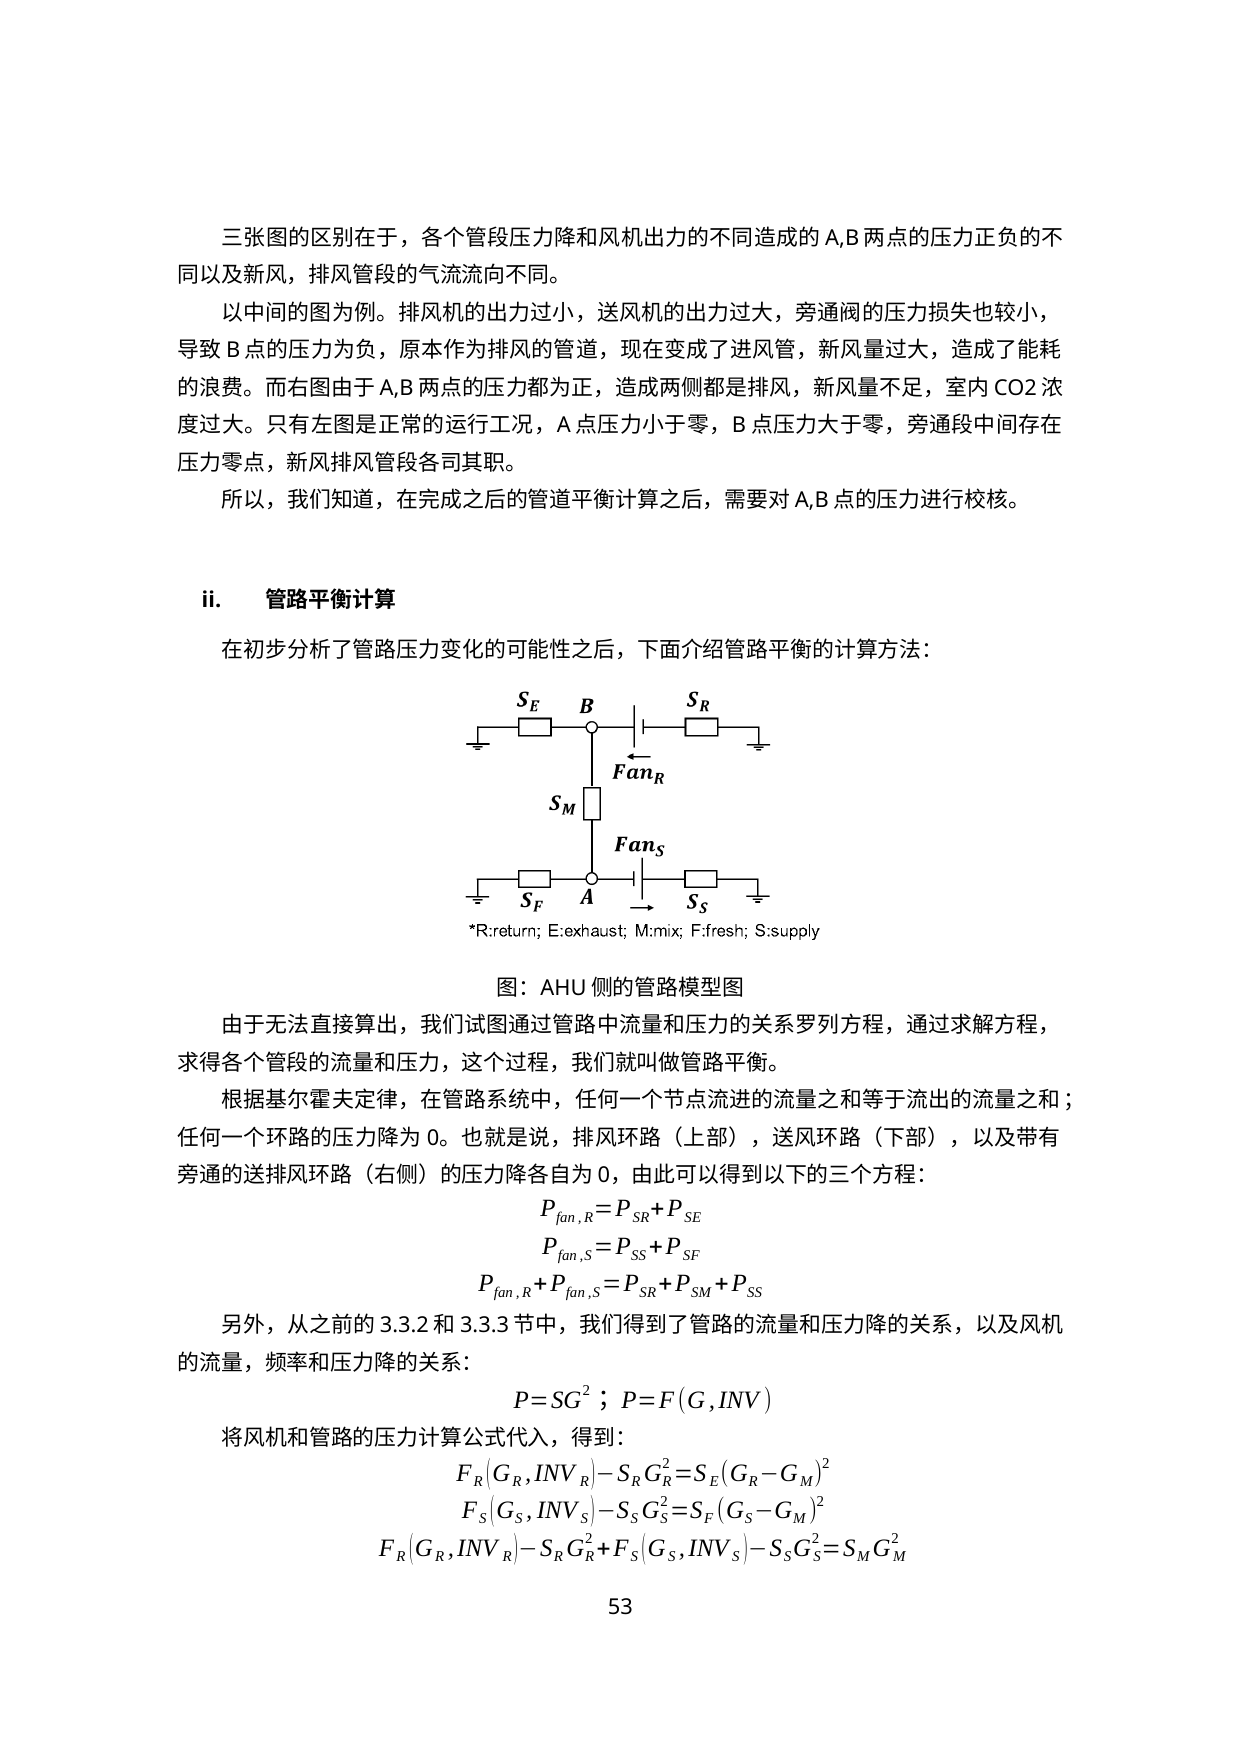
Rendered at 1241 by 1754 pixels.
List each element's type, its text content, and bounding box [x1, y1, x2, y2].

text 图：AHU侧的管路模型图 [177, 967, 1063, 1004]
text 所以，我们知道，在完成之后的管道平衡计算之后，需要对A,B点的压力进行校核。 [177, 479, 1063, 517]
text 三张图的区别在于，各个管段压力降和风机出力的不同造成的A,B两点的压力正负的不同以及新风，排风管段的气流流向不同。 [177, 217, 1063, 292]
text 以中间的图为例。排风机的出力过小，送风机的出力过大，旁通阀的压力损失也较小，导致B点的压力为负，原本作为排风的管道，现在变成了进风管，新风量过大，造成了能耗的浪费。而右图由于A,B两点的压力都为正，造成两侧都是排风，新风量不足，室内CO2浓度过大。只有左图是正常的运行工况，A点压力小于零，B点压力大于零，旁通段中间存在压力零点，新风排风管段各司其职。 [177, 292, 1063, 479]
text 在初步分析了管路压力变化的可能性之后，下面介绍管路平衡的计算方法： [177, 629, 1063, 667]
text 将风机和管路的压力计算公式代入，得到： [177, 1417, 1063, 1454]
subtitle 管路平衡计算 [221, 579, 1063, 617]
text 根据基尔霍夫定律，在管路系统中，任何一个节点流进的流量之和等于流出的流量之和；任何一个环路的压力降为0。也就是说，排风环路（上部），送风环路（下部），以及带有旁通的送排风环路（右侧）的压力降各自为0，由此可以得到以下的三个方程： [177, 1079, 1063, 1192]
text 由于无法直接算出，我们试图通过管路中流量和压力的关系罗列方程，通过求解方程，求得各个管段的流量和压力，这个过程，我们就叫做管路平衡。 [177, 1004, 1063, 1079]
text 另外，从之前的3.3.2和3.3.3节中，我们得到了管路的流量和压力降的关系，以及风机的流量，频率和压力降的关系： [177, 1304, 1063, 1379]
